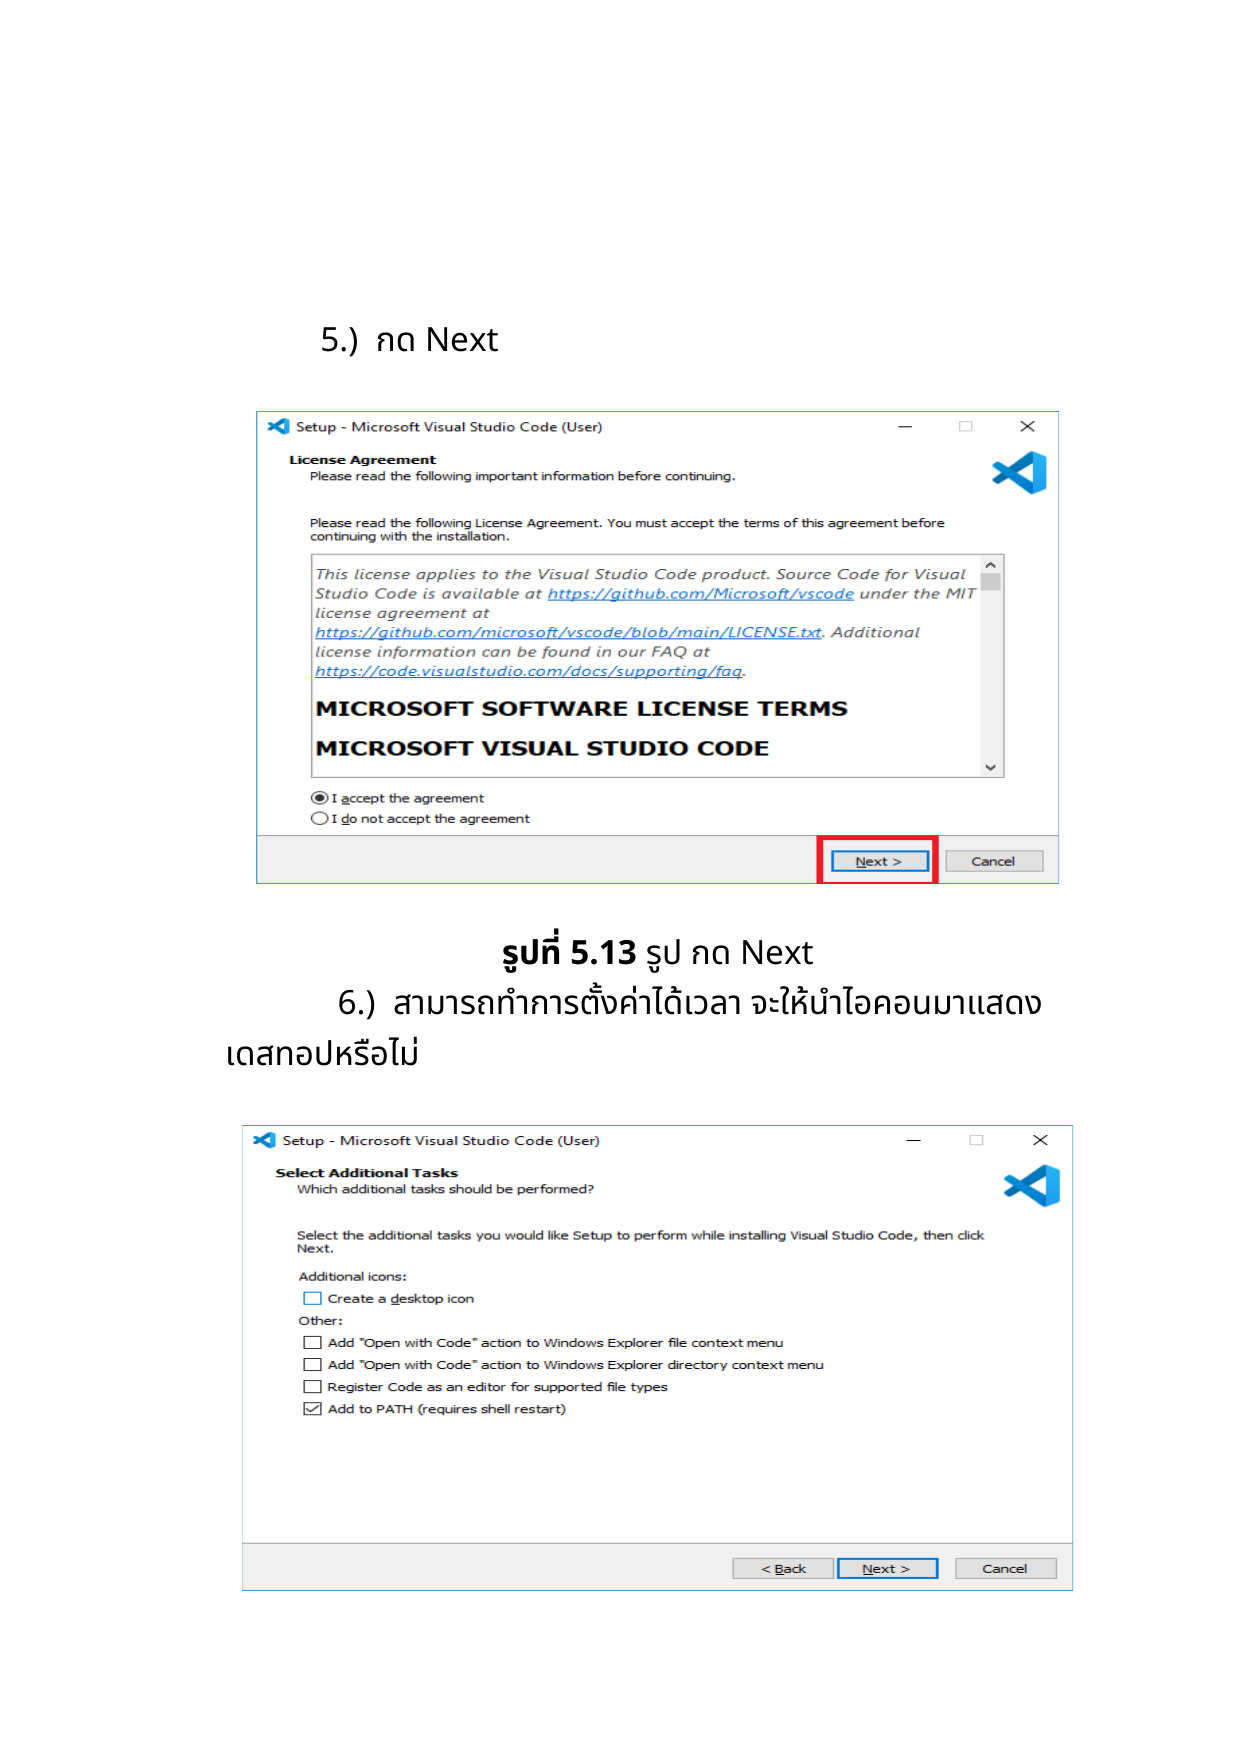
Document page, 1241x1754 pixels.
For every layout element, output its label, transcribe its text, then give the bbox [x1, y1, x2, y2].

text 6.) สามารถทำการตั้งค่าได้เวลา จะให้นำไอคอนมาแสดงเดสทอปหรือไม่ [225, 979, 1090, 1080]
text 5.) กด Next [225, 316, 1090, 366]
picture [256, 411, 1060, 884]
picture [242, 1125, 1074, 1591]
text รูปที่ 5.13 รูป กด Next [225, 928, 1090, 979]
